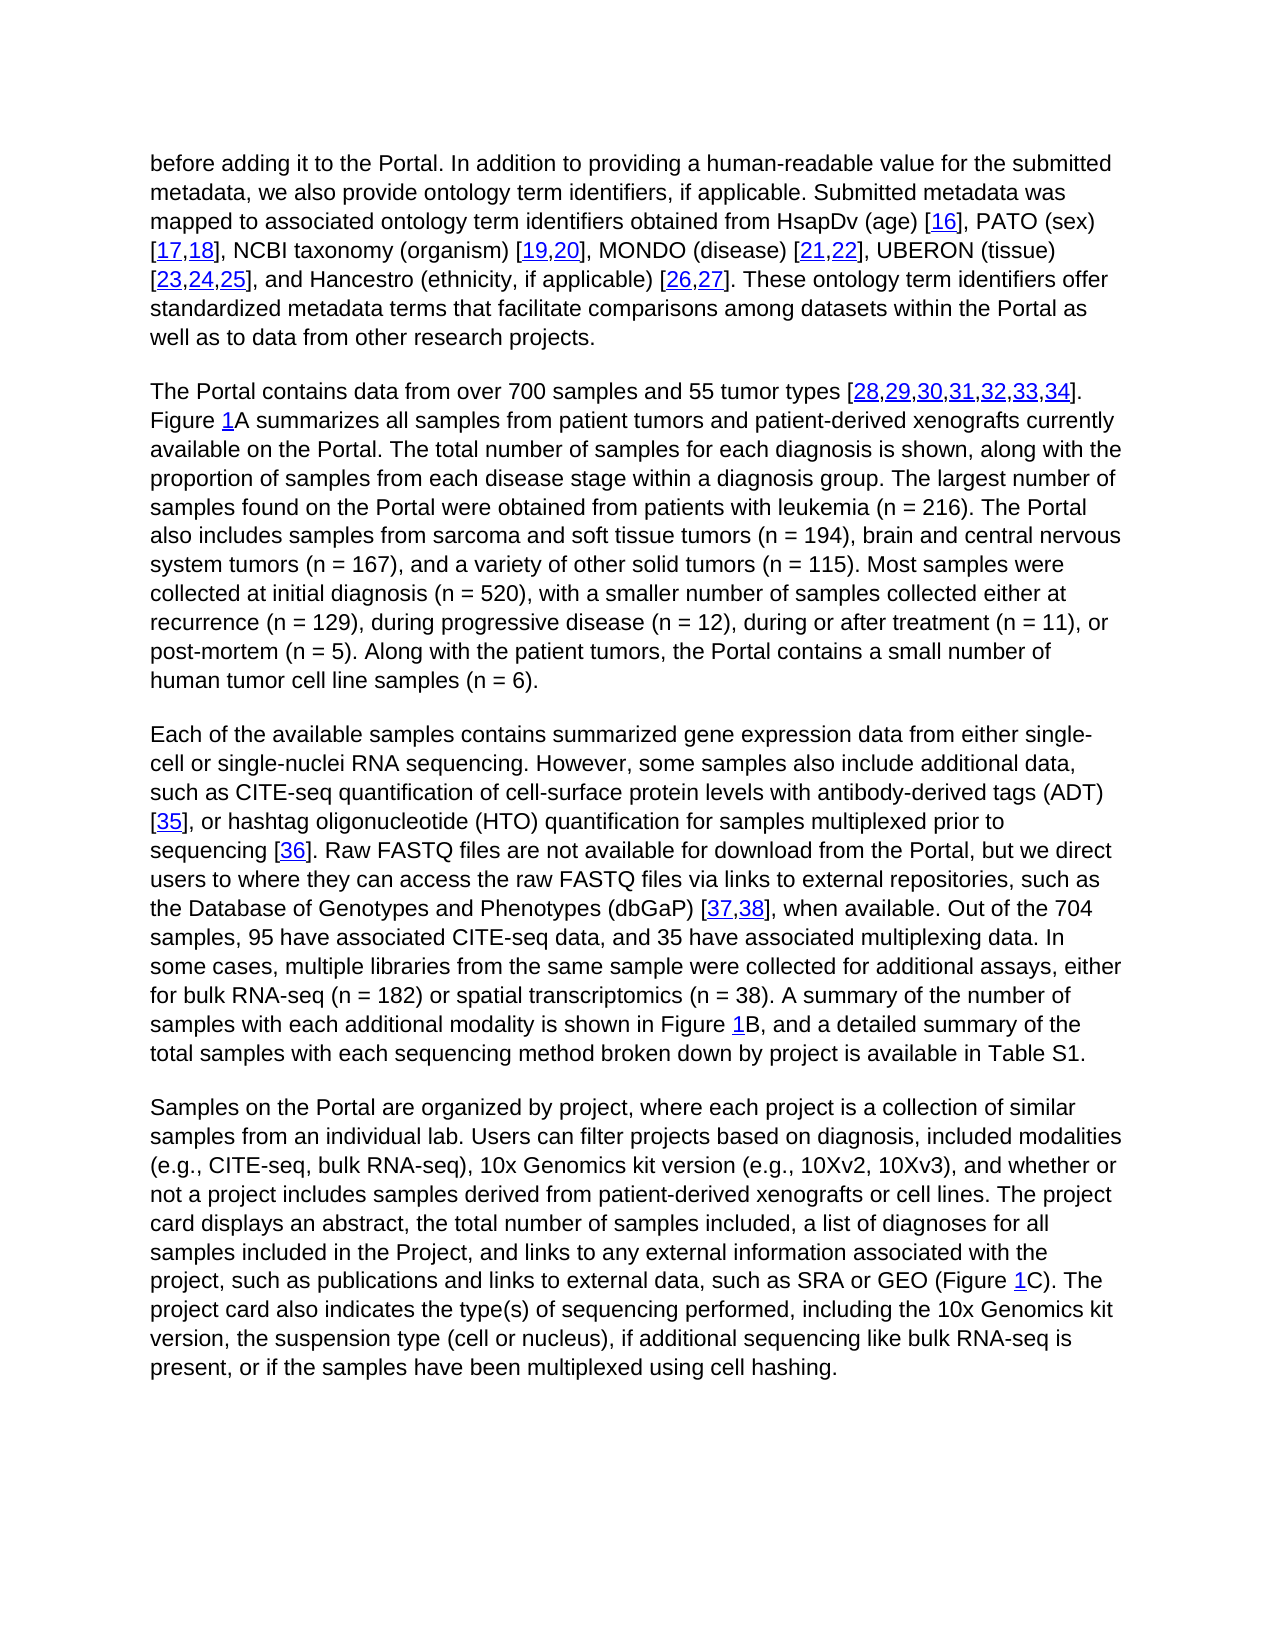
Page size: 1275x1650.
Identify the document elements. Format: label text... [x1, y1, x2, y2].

text The Portal contains data from over 700 samples and 55 tumor types [28,29,30,31,32,33,34]. Figure 1A summarizes all samples from patient tumors and patient-derived xenografts currently available on the Portal. The total number of samples for each diagnosis is shown, along with the proportion of samples from each disease stage within a diagnosis group. The largest number of samples found on the Portal were obtained from patients with leukemia (n = 216). The Portal also includes samples from sarcoma and soft tissue tumors (n = 194), brain and central nervous system tumors (n = 167), and a variety of other solid tumors (n = 115). Most samples were collected at initial diagnosis (n = 520), with a smaller number of samples collected either at recurrence (n = 129), during progressive disease (n = 12), during or after treatment (n = 11), or post-mortem (n = 5). Along with the patient tumors, the Portal contains a small number of human tumor cell line samples (n = 6). [150, 378, 1125, 694]
text Each of the available samples contains summarized gene expression data from either single-cell or single-nuclei RNA sequencing. However, some samples also include additional data, such as CITE-seq quantification of cell-surface protein levels with antibody-derived tags (ADT) [35], or hashtag oligonucleotide (HTO) quantification for samples multiplexed prior to sequencing [36]. Raw FASTQ files are not available for download from the Portal, but we direct users to where they can access the raw FASTQ files via links to external repositories, such as the Database of Genotypes and Phenotypes (dbGaP) [37,38], when available. Out of the 704 samples, 95 have associated CITE-seq data, and 35 have associated multiplexing data. In some cases, multiple libraries from the same sample were collected for additional assays, either for bulk RNA-seq (n = 182) or spatial transcriptomics (n = 38). A summary of the number of samples with each additional modality is shown in Figure 1B, and a detailed summary of the total samples with each sequencing method broken down by project is available in Table S1. [150, 721, 1125, 1066]
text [150, 150, 1125, 350]
text Samples on the Portal are organized by project, where each project is a collection of similar samples from an individual lab. Users can filter projects based on diagnosis, included modalities (e.g., CITE-seq, bulk RNA-seq), 10x Genomics kit version (e.g., 10Xv2, 10Xv3), and whether or not a project includes samples derived from patient-derived xenografts or cell lines. The project card displays an abstract, the total number of samples included, a list of diagnoses for all samples included in the Project, and links to any external information associated with the project, such as publications and links to external data, such as SRA or GEO (Figure 1C). The project card also indicates the type(s) of sequencing performed, including the 10x Genomics kit version, the suspension type (cell or nucleus), if additional sequencing like bulk RNA-seq is present, or if the samples have been multiplexed using cell hashing. [150, 1094, 1125, 1381]
